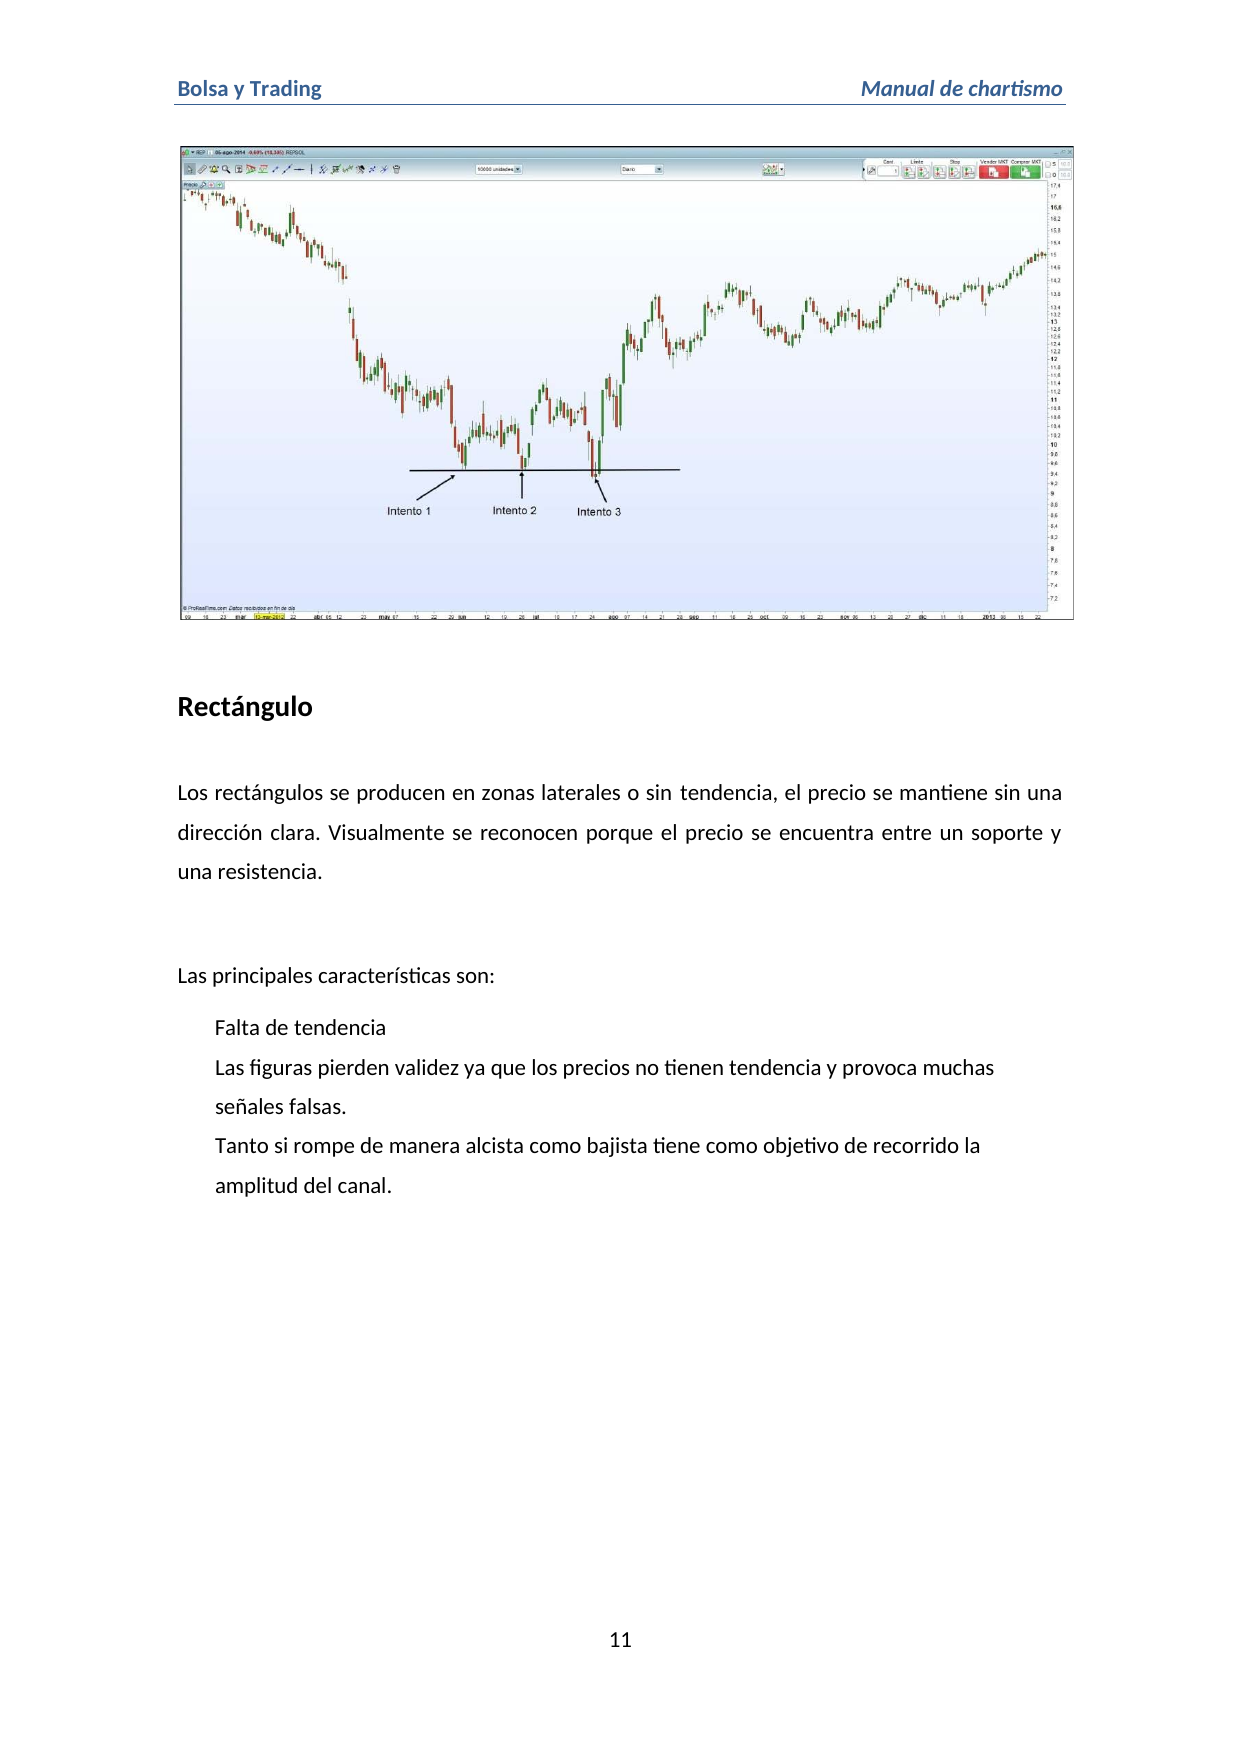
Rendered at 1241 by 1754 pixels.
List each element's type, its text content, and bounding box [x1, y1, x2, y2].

text Las figuras pierden validez ya que los precios no tienen tendencia y provoca muchas señales falsas. [215, 1053, 1063, 1120]
picture [180, 146, 1074, 620]
text Los rectángulos se producen en zonas laterales o sin tendencia, el precio se mantiene sin una dirección clara. Visualmente se reconocen porque el precio se encuentra entre un soporte y una resistencia. [177, 778, 1063, 885]
text Tanto si rompe de manera alcista como bajista tiene como objetivo de recorrido la amplitud del canal. [215, 1132, 1063, 1199]
text Rectángulo [177, 688, 1078, 724]
text Falta de tendencia [214, 1013, 1078, 1041]
text Las principales características son: [177, 961, 1078, 989]
